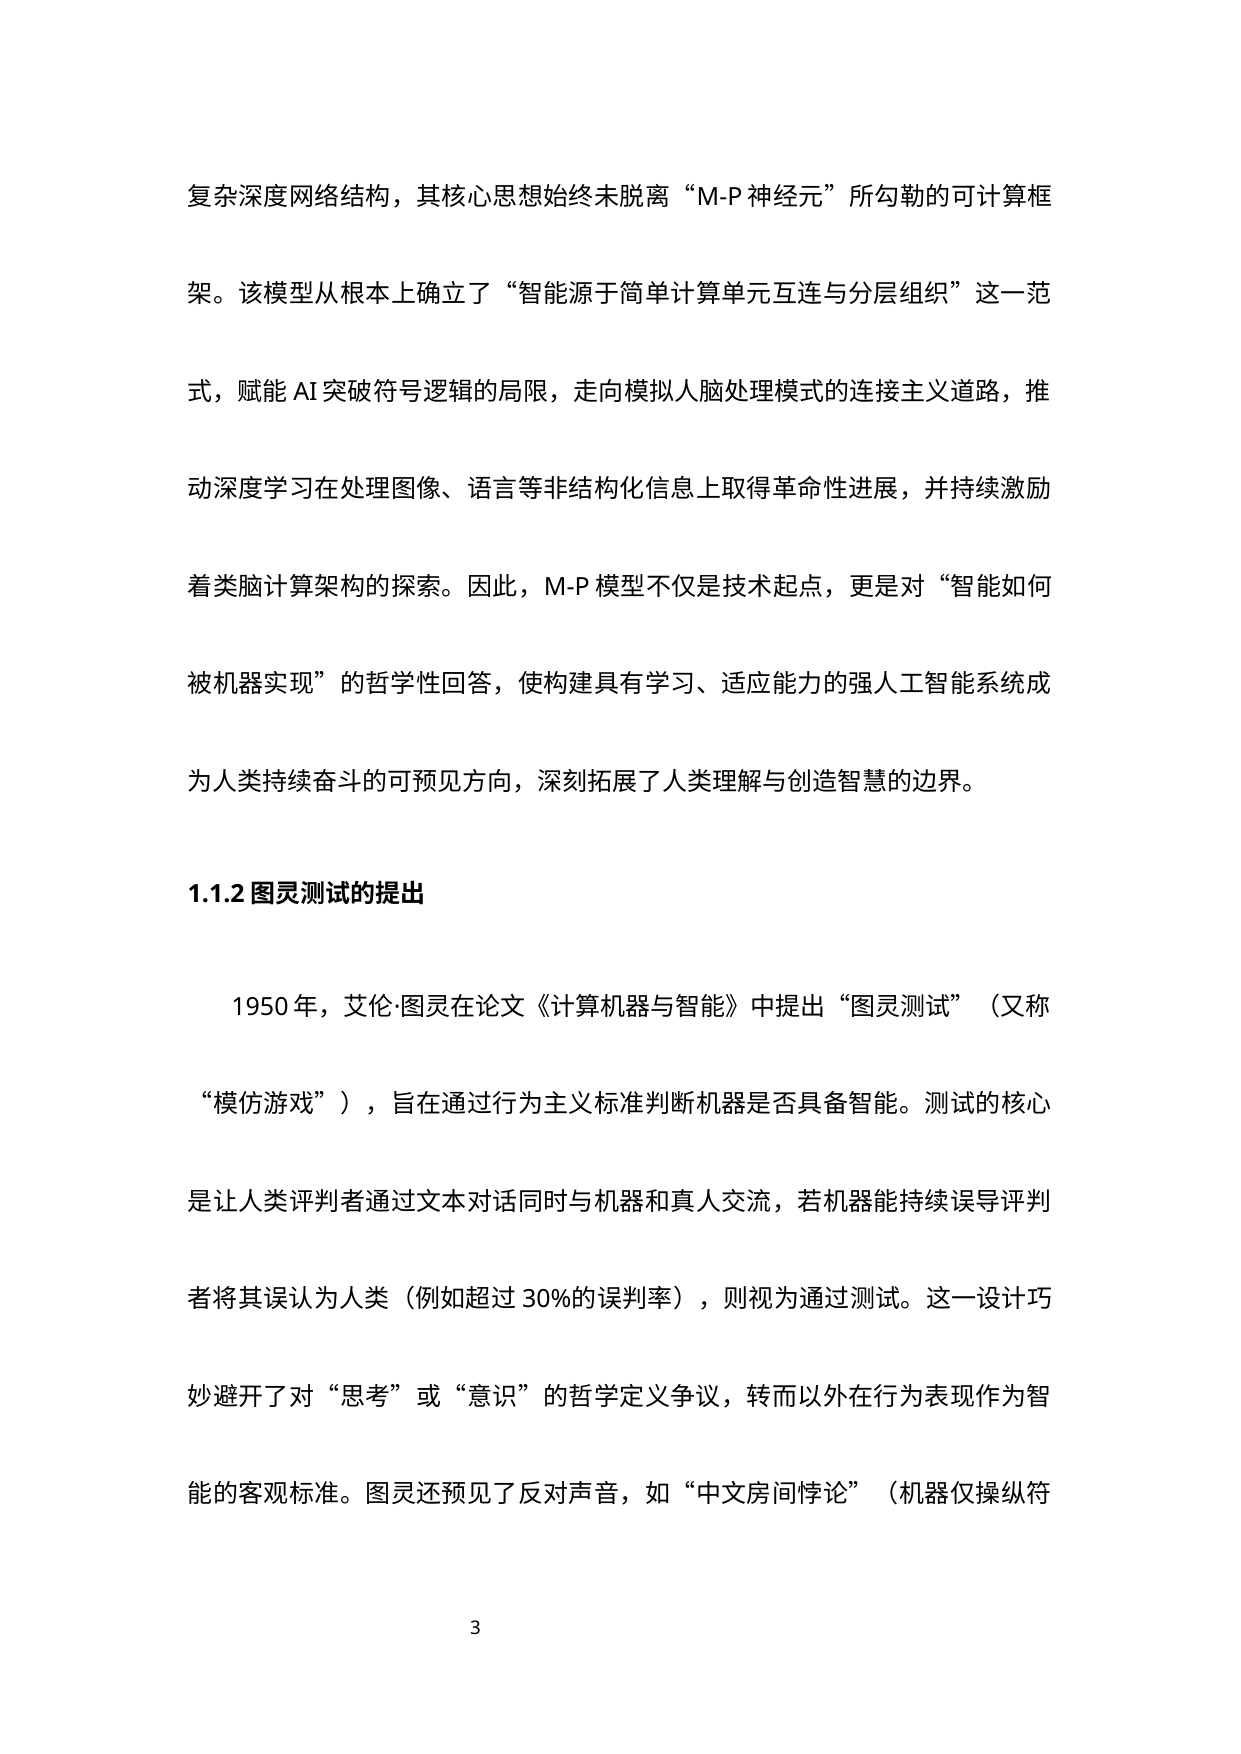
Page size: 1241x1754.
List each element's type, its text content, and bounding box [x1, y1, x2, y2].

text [187, 972, 1053, 1524]
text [187, 162, 1053, 812]
subtitle 1.1.2图灵测试的提出 [187, 859, 1053, 924]
